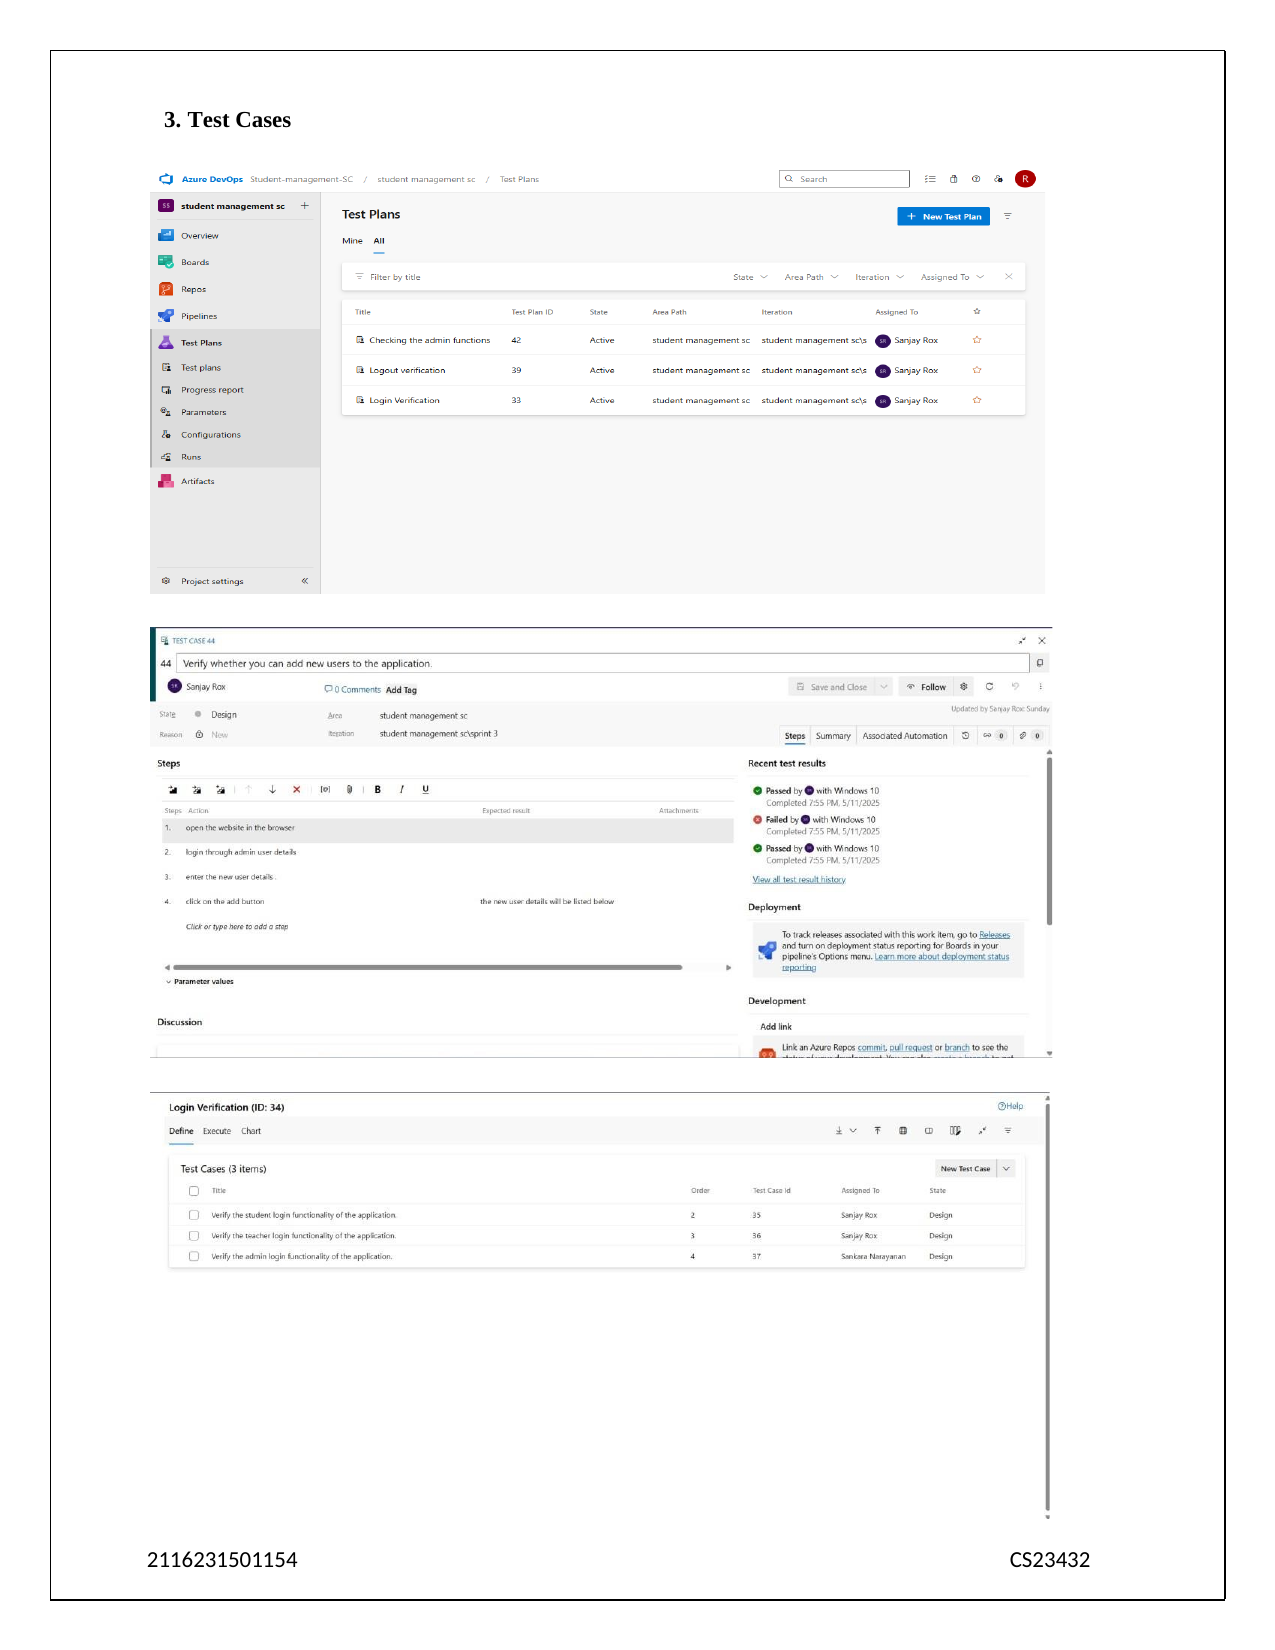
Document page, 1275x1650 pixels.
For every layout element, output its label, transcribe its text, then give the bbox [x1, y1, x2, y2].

picture [150, 165, 1046, 594]
text 3. Test Cases [150, 106, 291, 132]
picture [150, 627, 1053, 1058]
picture [150, 1092, 1050, 1519]
